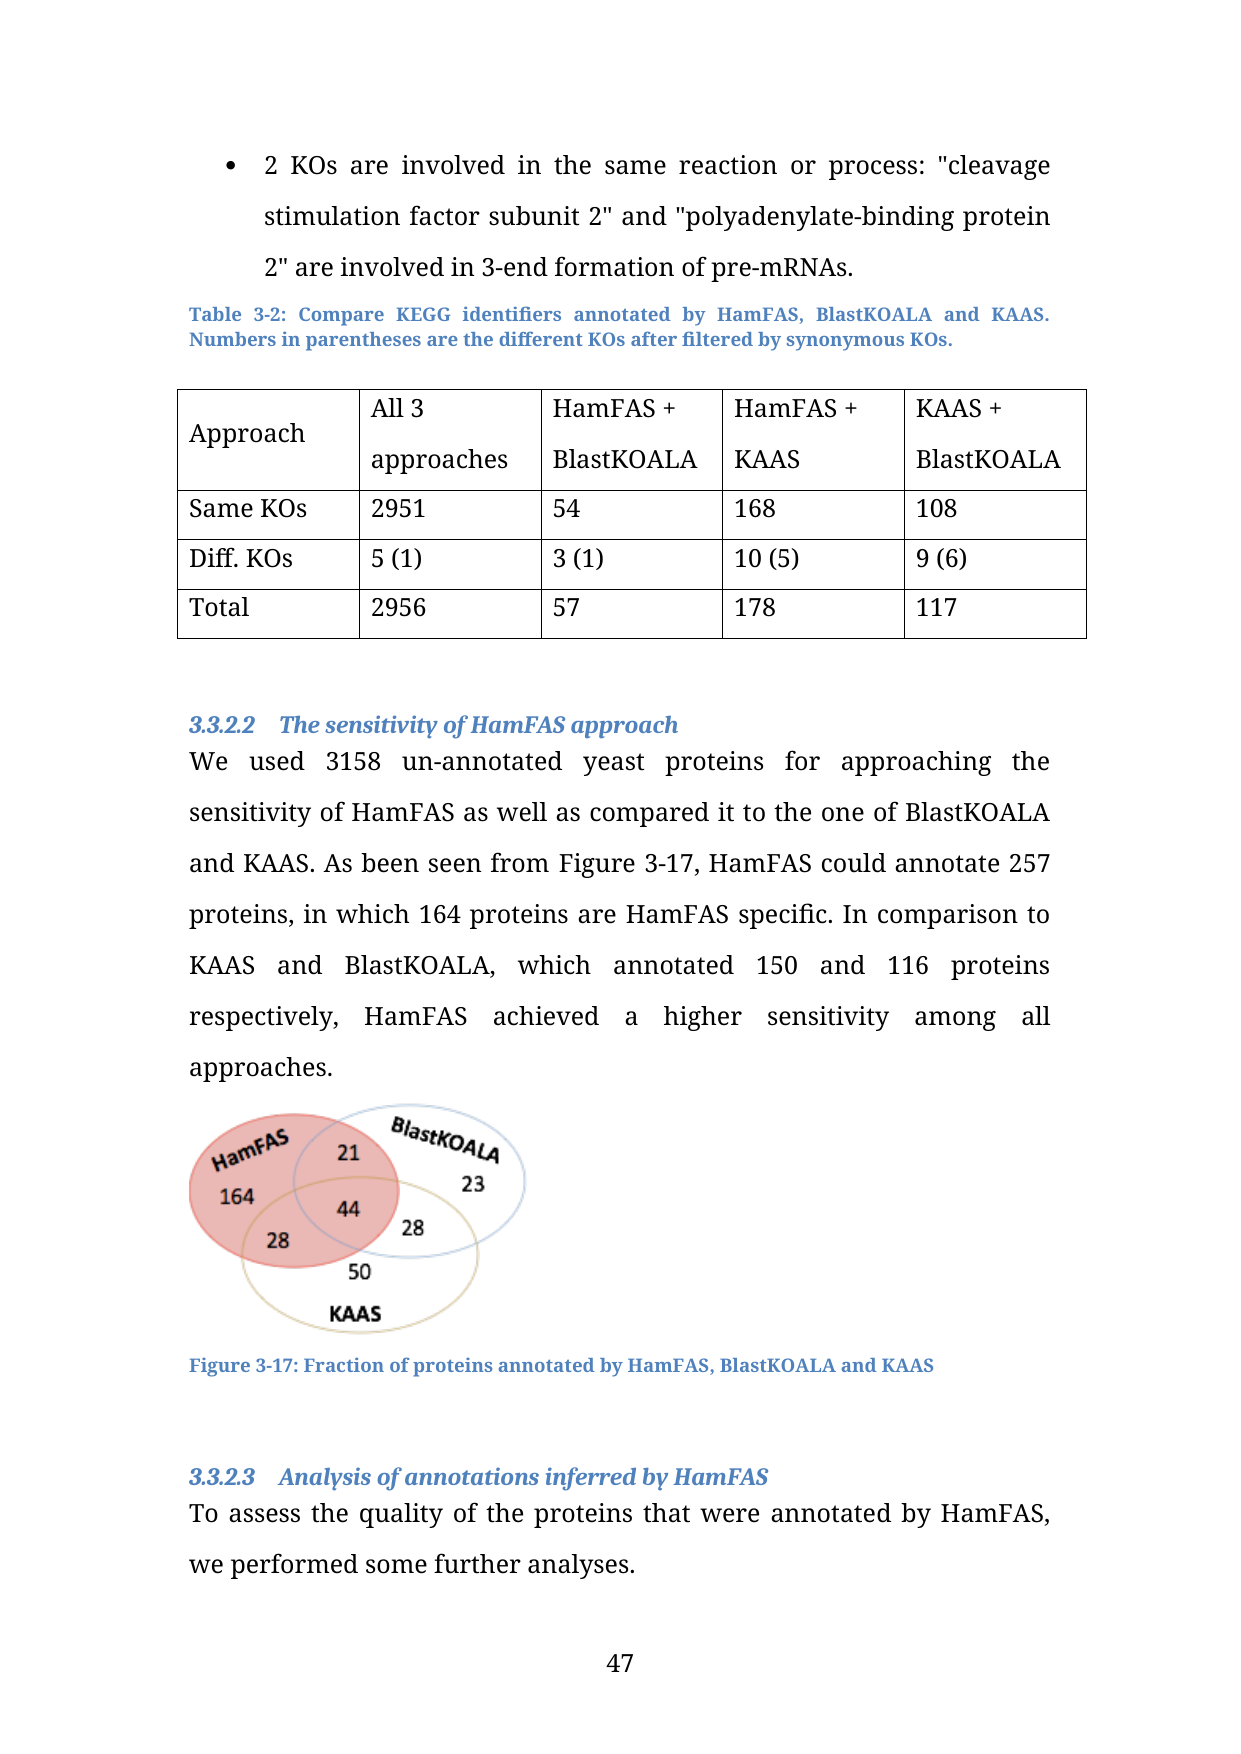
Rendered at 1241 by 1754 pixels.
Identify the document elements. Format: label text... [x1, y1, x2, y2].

table_header Approach [178, 390, 359, 490]
table_cell 2956 [360, 590, 541, 638]
table_cell 108 [905, 491, 1086, 539]
list 2 KOs are involved in the same reaction or process: "cleavage stimulation factor subunit 2" and "polyadenylate-binding protein 2" are involved in 3-end formation of pre-mRNAs. [226, 148, 1051, 284]
subtitle Analysis of annotations inferred by HamFAS [189, 1463, 1051, 1492]
text Table 3-2: Compare KEGG identifiers annotated by HamFAS, BlastKOALA and KAAS. Numbers in parentheses are the different KOs after filtered by synonymous KOs. [189, 301, 1051, 352]
table_cell 57 [542, 590, 722, 638]
table_header All 3 approaches [360, 390, 541, 490]
text To assess the quality of the proteins that were annotated by HamFAS, we performed some further analyses. [189, 1496, 1051, 1581]
table_header HamFAS + KAAS [723, 390, 904, 490]
table_cell 117 [905, 590, 1086, 638]
table_cell 10 (5) [723, 540, 904, 588]
table_cell 2951 [360, 491, 541, 539]
table_cell Same KOs [178, 491, 359, 539]
table_cell 168 [723, 491, 904, 539]
table_header KAAS + BlastKOALA [905, 390, 1086, 490]
picture [188, 1101, 527, 1336]
table_cell 54 [542, 491, 722, 539]
subtitle The sensitivity of HamFAS approach [189, 711, 1051, 739]
table_cell 178 [723, 590, 904, 638]
table_cell 5 (1) [360, 540, 541, 588]
table_cell Total [178, 590, 359, 638]
table_header HamFAS + BlastKOALA [542, 390, 722, 490]
table_cell 3 (1) [542, 540, 722, 588]
table_cell 9 (6) [905, 540, 1086, 588]
table_cell Diff. KOs [178, 540, 359, 588]
